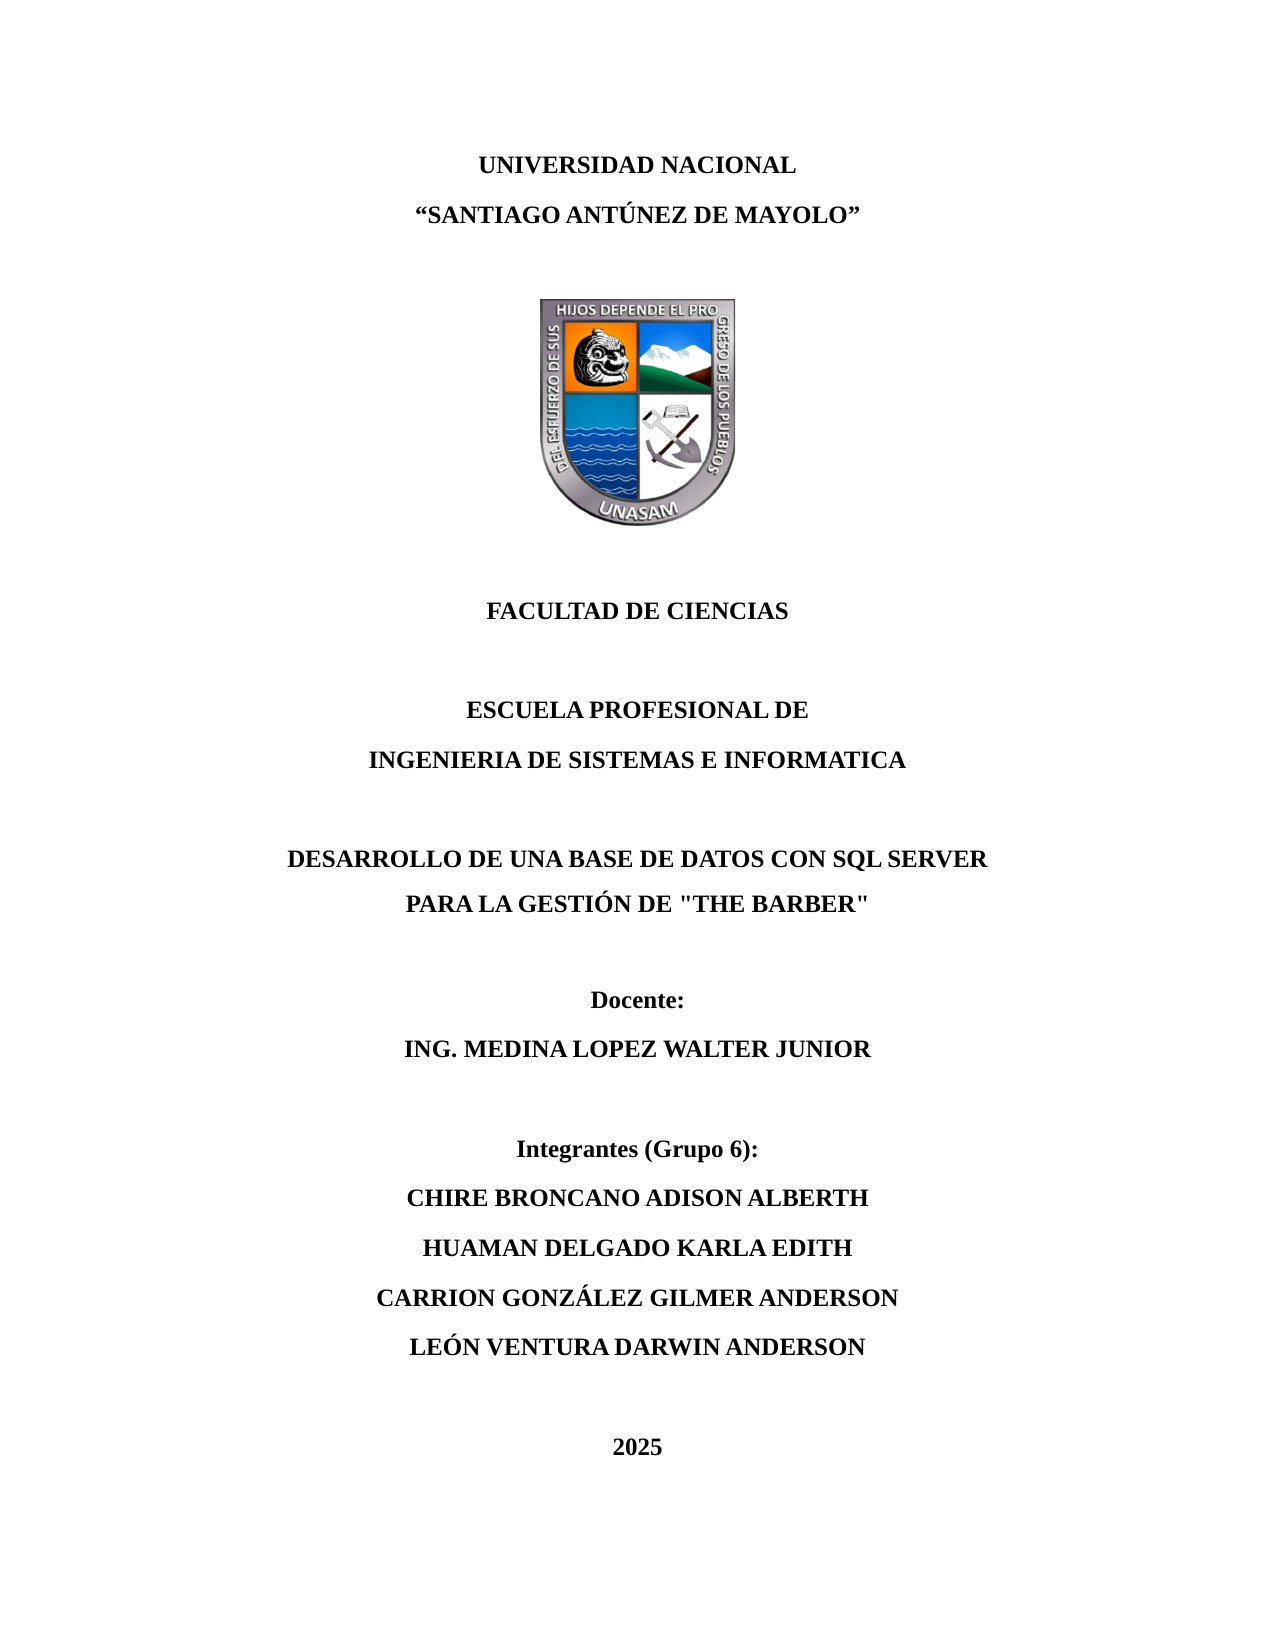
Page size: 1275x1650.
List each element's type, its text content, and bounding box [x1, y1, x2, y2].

text 2025 [150, 1432, 1125, 1461]
text HUAMAN DELGADO KARLA EDITH [150, 1233, 1125, 1262]
text “SANTIAGO ANTÚNEZ DE MAYOLO” [150, 200, 1125, 228]
text Docente: [150, 985, 1125, 1013]
text PARA LA GESTIÓN DE "THE BARBER" [150, 889, 1125, 918]
text INGENIERIA DE SISTEMAS E INFORMATICA [150, 745, 1125, 773]
text CARRION GONZÁLEZ GILMER ANDERSON [150, 1283, 1125, 1312]
text UNIVERSIDAD NACIONAL [150, 150, 1125, 179]
text CHIRE BRONCANO ADISON ALBERTH [150, 1183, 1125, 1212]
text LEÓN VENTURA DARWIN ANDERSON [150, 1332, 1125, 1361]
picture [540, 299, 736, 526]
text ING. MEDINA LOPEZ WALTER JUNIOR [150, 1034, 1125, 1063]
text ESCUELA PROFESIONAL DE [150, 695, 1125, 724]
text Integrantes (Grupo 6): [150, 1134, 1125, 1162]
text DESARROLLO DE UNA BASE DE DATOS CON SQL SERVER [150, 844, 1125, 873]
text FACULTAD DE CIENCIAS [150, 596, 1125, 624]
